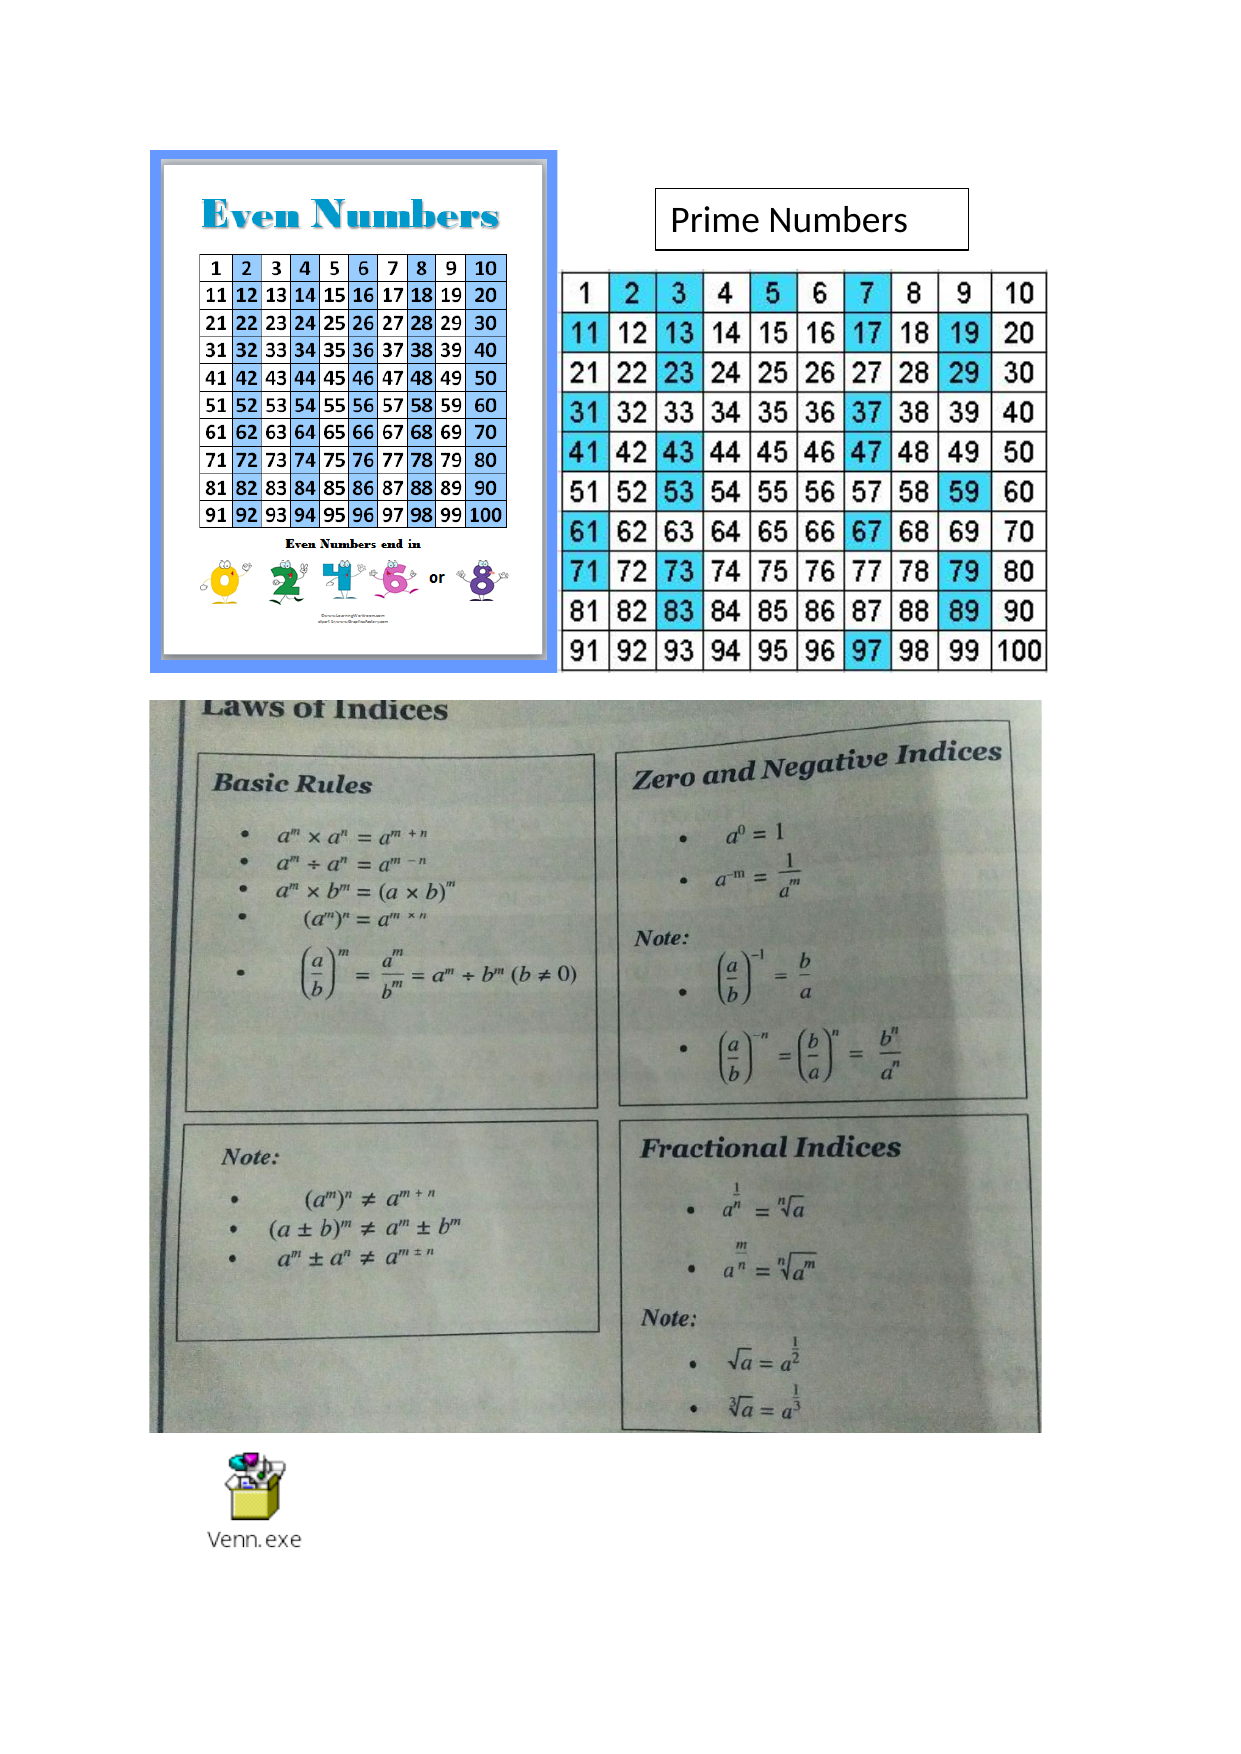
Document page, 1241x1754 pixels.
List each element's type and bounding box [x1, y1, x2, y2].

picture [149, 700, 1042, 1433]
picture [150, 150, 1048, 673]
